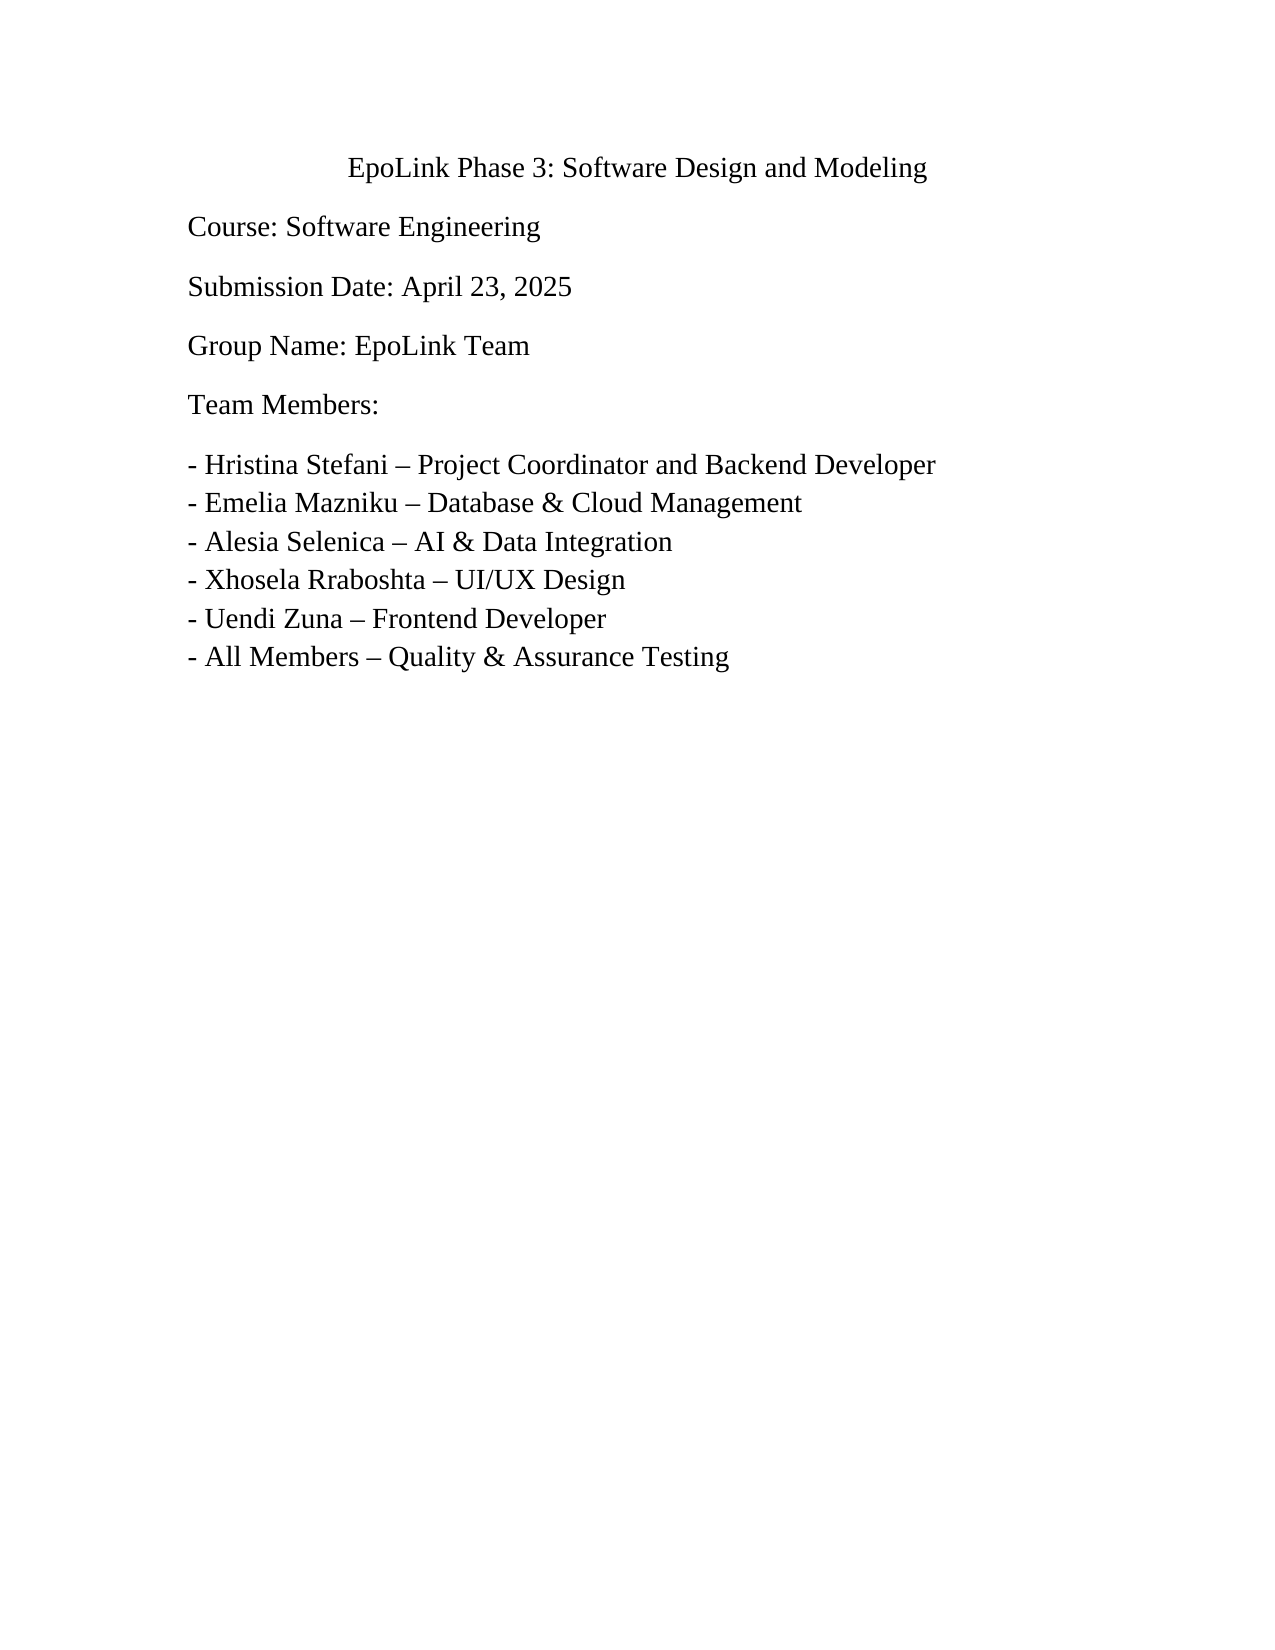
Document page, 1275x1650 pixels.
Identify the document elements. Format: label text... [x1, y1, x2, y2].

text Group Name: EpoLink Team [187, 328, 1087, 362]
text Course: Software Engineering [187, 209, 1087, 243]
text - Hristina Stefani – Project Coordinator and Backend Developer - Emelia Mazniku – Database & Cloud Management - Alesia Selenica – AI & Data Integration - Xhosela Rraboshta – UI/UX Design - Uendi Zuna – Frontend Developer - All Members – Quality & Assurance Testing [187, 447, 1087, 673]
text Team Members: [187, 387, 1087, 421]
text Submission Date: April 23, 2025 [187, 269, 1087, 302]
text EpoLink Phase 3: Software Design and Modeling [187, 150, 1087, 183]
